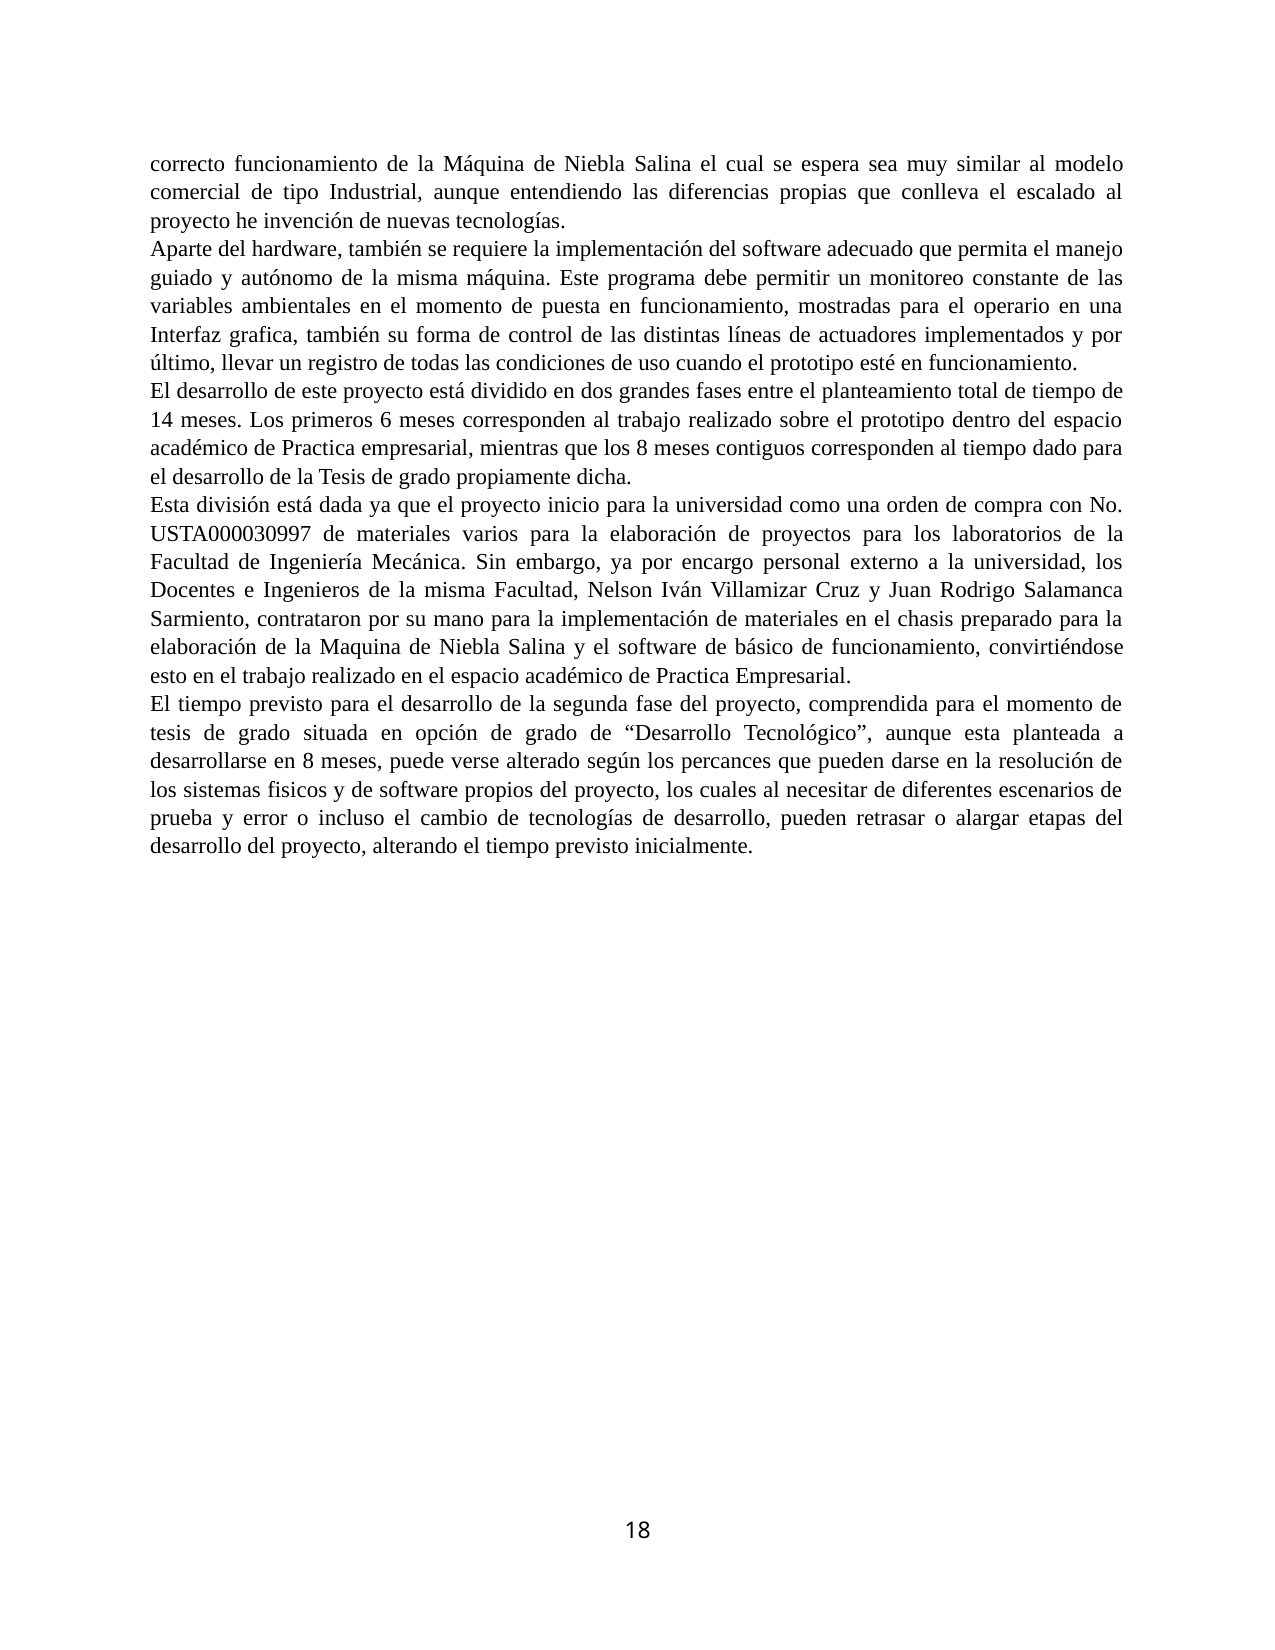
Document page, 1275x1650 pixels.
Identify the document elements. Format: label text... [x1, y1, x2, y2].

text Esta división está dada ya que el proyecto inicio para la universidad como una orden de compra con No. USTA000030997 de materiales varios para la elaboración de proyectos para los laboratorios de la Facultad de Ingeniería Mecánica. Sin embargo, ya por encargo personal externo a la universidad, los Docentes e Ingenieros de la misma Facultad, Nelson Iván Villamizar Cruz y Juan Rodrigo Salamanca Sarmiento, contrataron por su mano para la implementación de materiales en el chasis preparado para la elaboración de la Maquina de Niebla Salina y el software de básico de funcionamiento, convirtiéndose esto en el trabajo realizado en el espacio académico de Practica Empresarial. [150, 491, 1125, 688]
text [150, 150, 1125, 233]
text Aparte del hardware, también se requiere la implementación del software adecuado que permita el manejo guiado y autónomo de la misma máquina. Este programa debe permitir un monitoreo constante de las variables ambientales en el momento de puesta en funcionamiento, mostradas para el operario en una Interfaz grafica, también su forma de control de las distintas líneas de actuadores implementados y por último, llevar un registro de todas las condiciones de uso cuando el prototipo esté en funcionamiento. [150, 235, 1125, 375]
text El tiempo previsto para el desarrollo de la segunda fase del proyecto, comprendida para el momento de tesis de grado situada en opción de grado de “Desarrollo Tecnológico”, aunque esta planteada a desarrollarse en 8 meses, puede verse alterado según los percances que pueden darse en la resolución de los sistemas fisicos y de software propios del proyecto, los cuales al necesitar de diferentes escenarios de prueba y error o incluso el cambio de tecnologías de desarrollo, pueden retrasar o alargar etapas del desarrollo del proyecto, alterando el tiempo previsto inicialmente. [150, 690, 1125, 859]
text El desarrollo de este proyecto está dividido en dos grandes fases entre el planteamiento total de tiempo de 14 meses. Los primeros 6 meses corresponden al trabajo realizado sobre el prototipo dentro del espacio académico de Practica empresarial, mientras que los 8 meses contiguos corresponden al tiempo dado para el desarrollo de la Tesis de grado propiamente dicha. [150, 377, 1125, 489]
